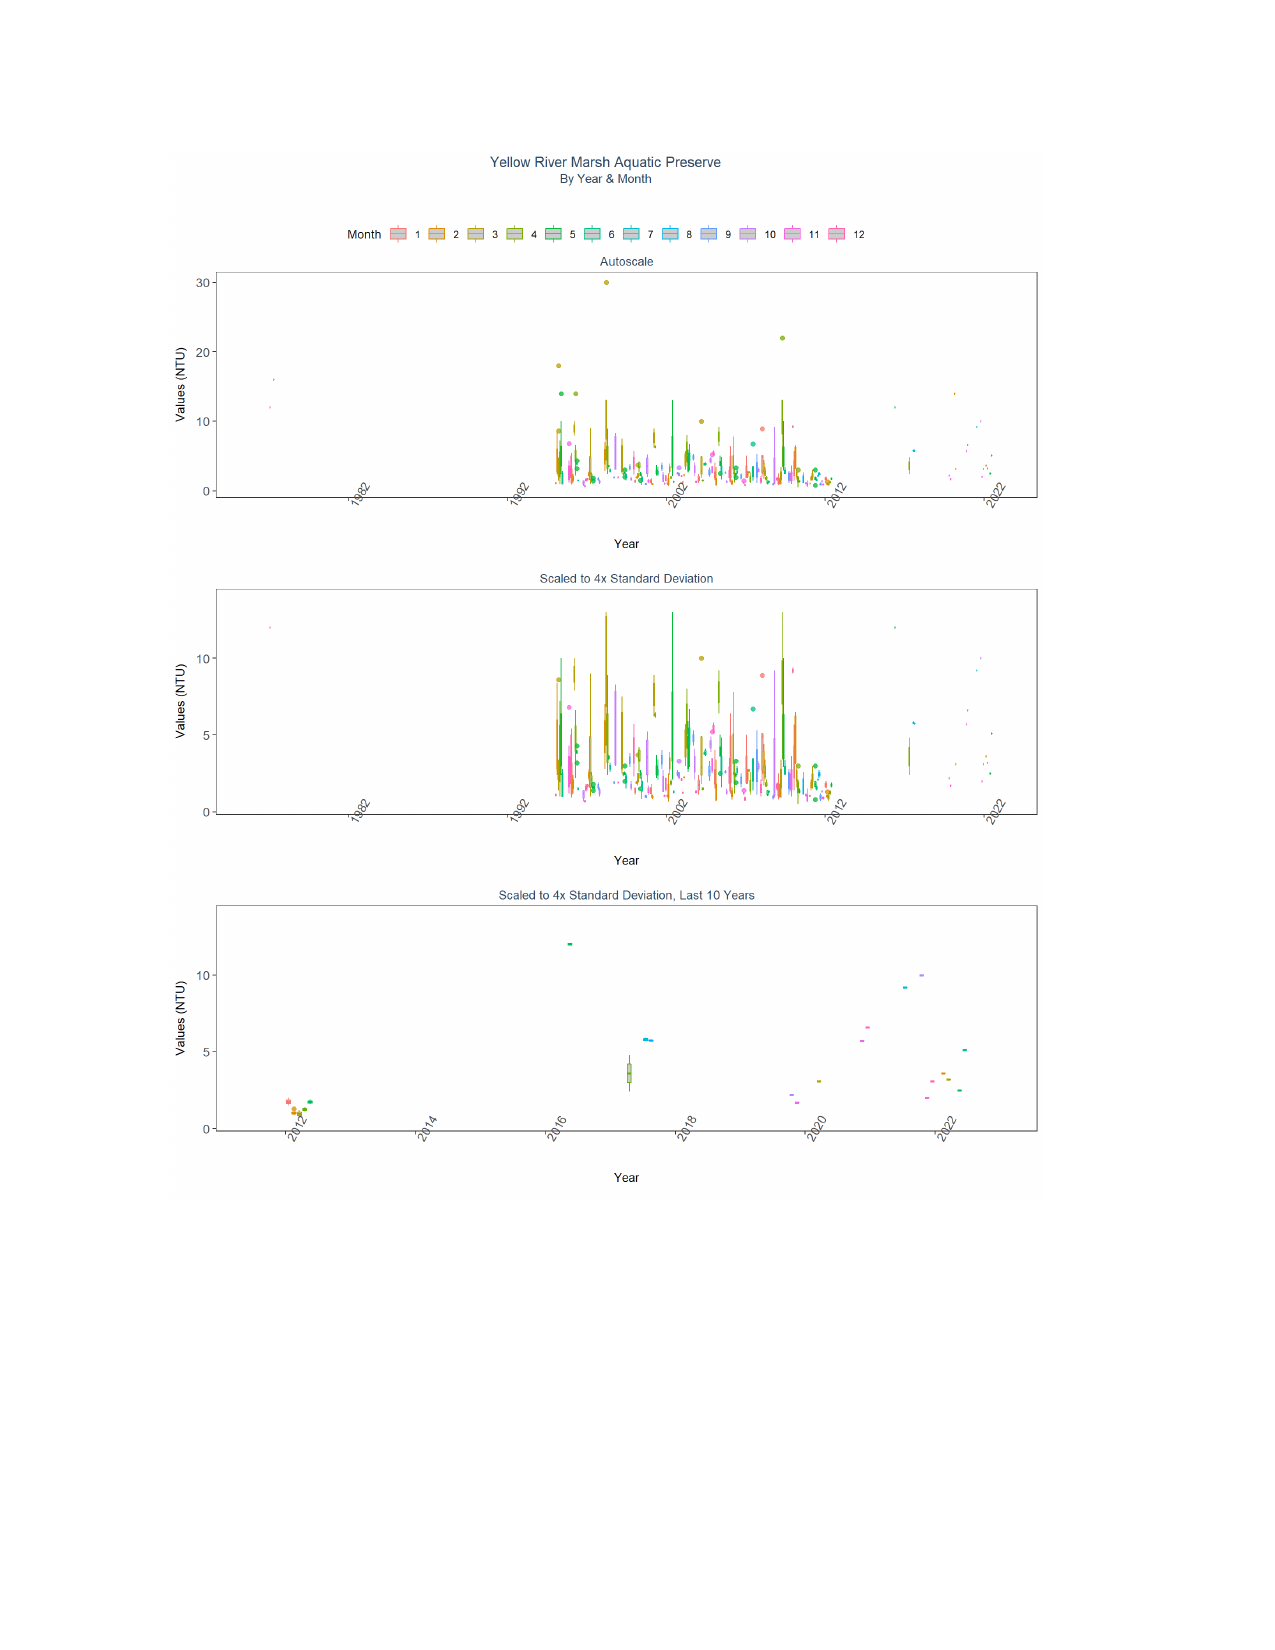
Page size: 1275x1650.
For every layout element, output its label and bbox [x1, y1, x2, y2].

picture [168, 150, 1044, 1200]
